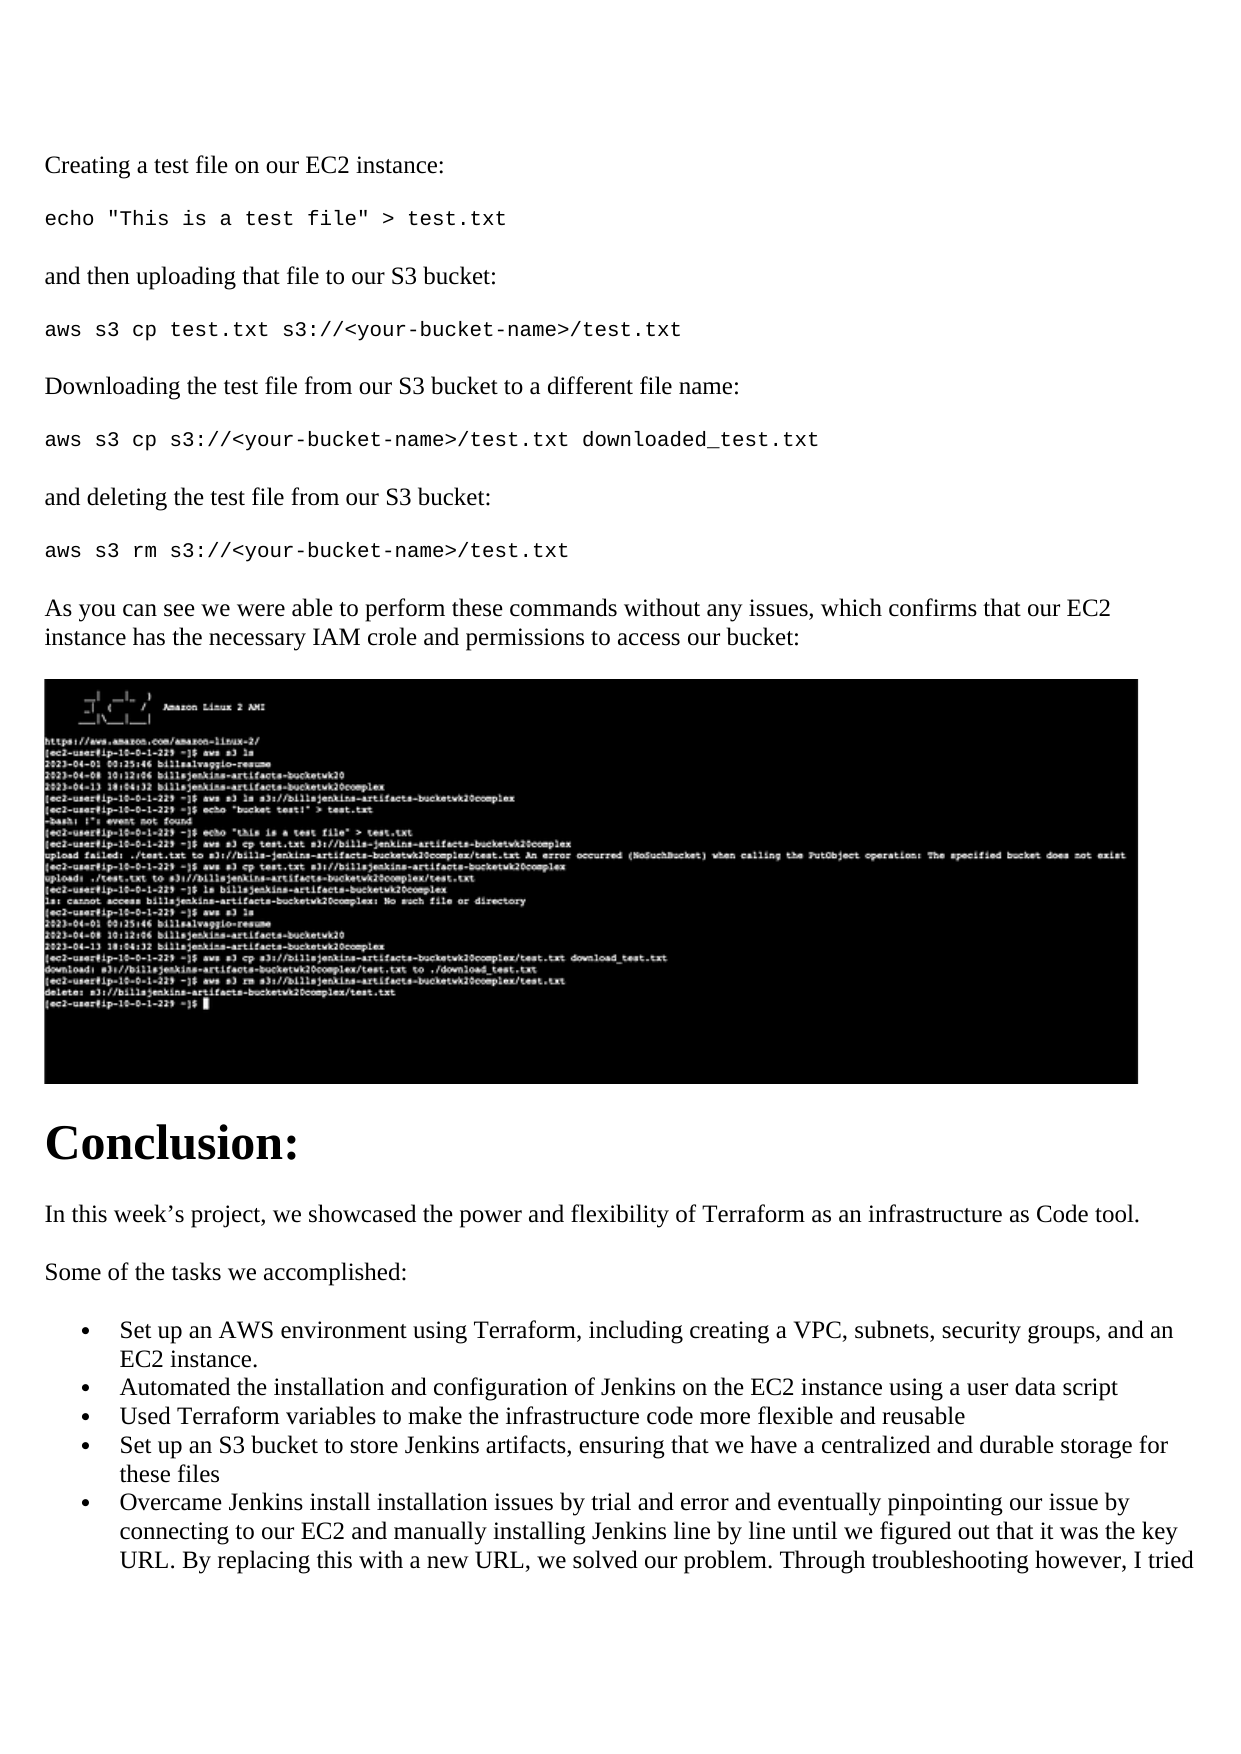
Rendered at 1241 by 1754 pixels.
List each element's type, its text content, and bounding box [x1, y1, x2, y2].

text Conclusion: [44, 1112, 1196, 1170]
text aws s3 rm s3://<your-bucket-name>/test.txt [44, 540, 1196, 564]
text Creating a test file on our EC2 instance: [44, 150, 1196, 179]
list Automated the installation and configuration of Jenkins on the EC2 instance using a user data script [82, 1372, 1196, 1401]
picture [44, 679, 1139, 1084]
text and then uploading that file to our S3 bucket: [44, 261, 1196, 289]
text Downloading the test file from our S3 bucket to a different file name: [44, 371, 1196, 400]
text and deleting the test file from our S3 bucket: [44, 482, 1196, 511]
list Set up an AWS environment using Terraform, including creating a VPC, subnets, security groups, and an EC2 instance. [82, 1315, 1196, 1372]
list Used Terraform variables to make the infrastructure code more flexible and reusable [82, 1401, 1196, 1430]
text aws s3 cp test.txt s3://<your-bucket-name>/test.txt [44, 319, 1196, 342]
text In this week’s project, we showcased the power and flexibility of Terraform as an infrastructure as Code tool. [44, 1199, 1196, 1228]
list Set up an S3 bucket to store Jenkins artifacts, ensuring that we have a centralized and durable storage for these files [82, 1430, 1196, 1487]
text Some of the tasks we accomplished: [44, 1257, 1196, 1286]
text echo "This is a test file" > test.txt [44, 208, 1196, 232]
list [82, 1487, 1196, 1574]
text As you can see we were able to perform these commands without any issues, which confirms that our EC2 instance has the necessary IAM crole and permissions to access our bucket: [44, 593, 1196, 650]
text aws s3 cp s3://<your-bucket-name>/test.txt downloaded_test.txt [44, 429, 1196, 453]
